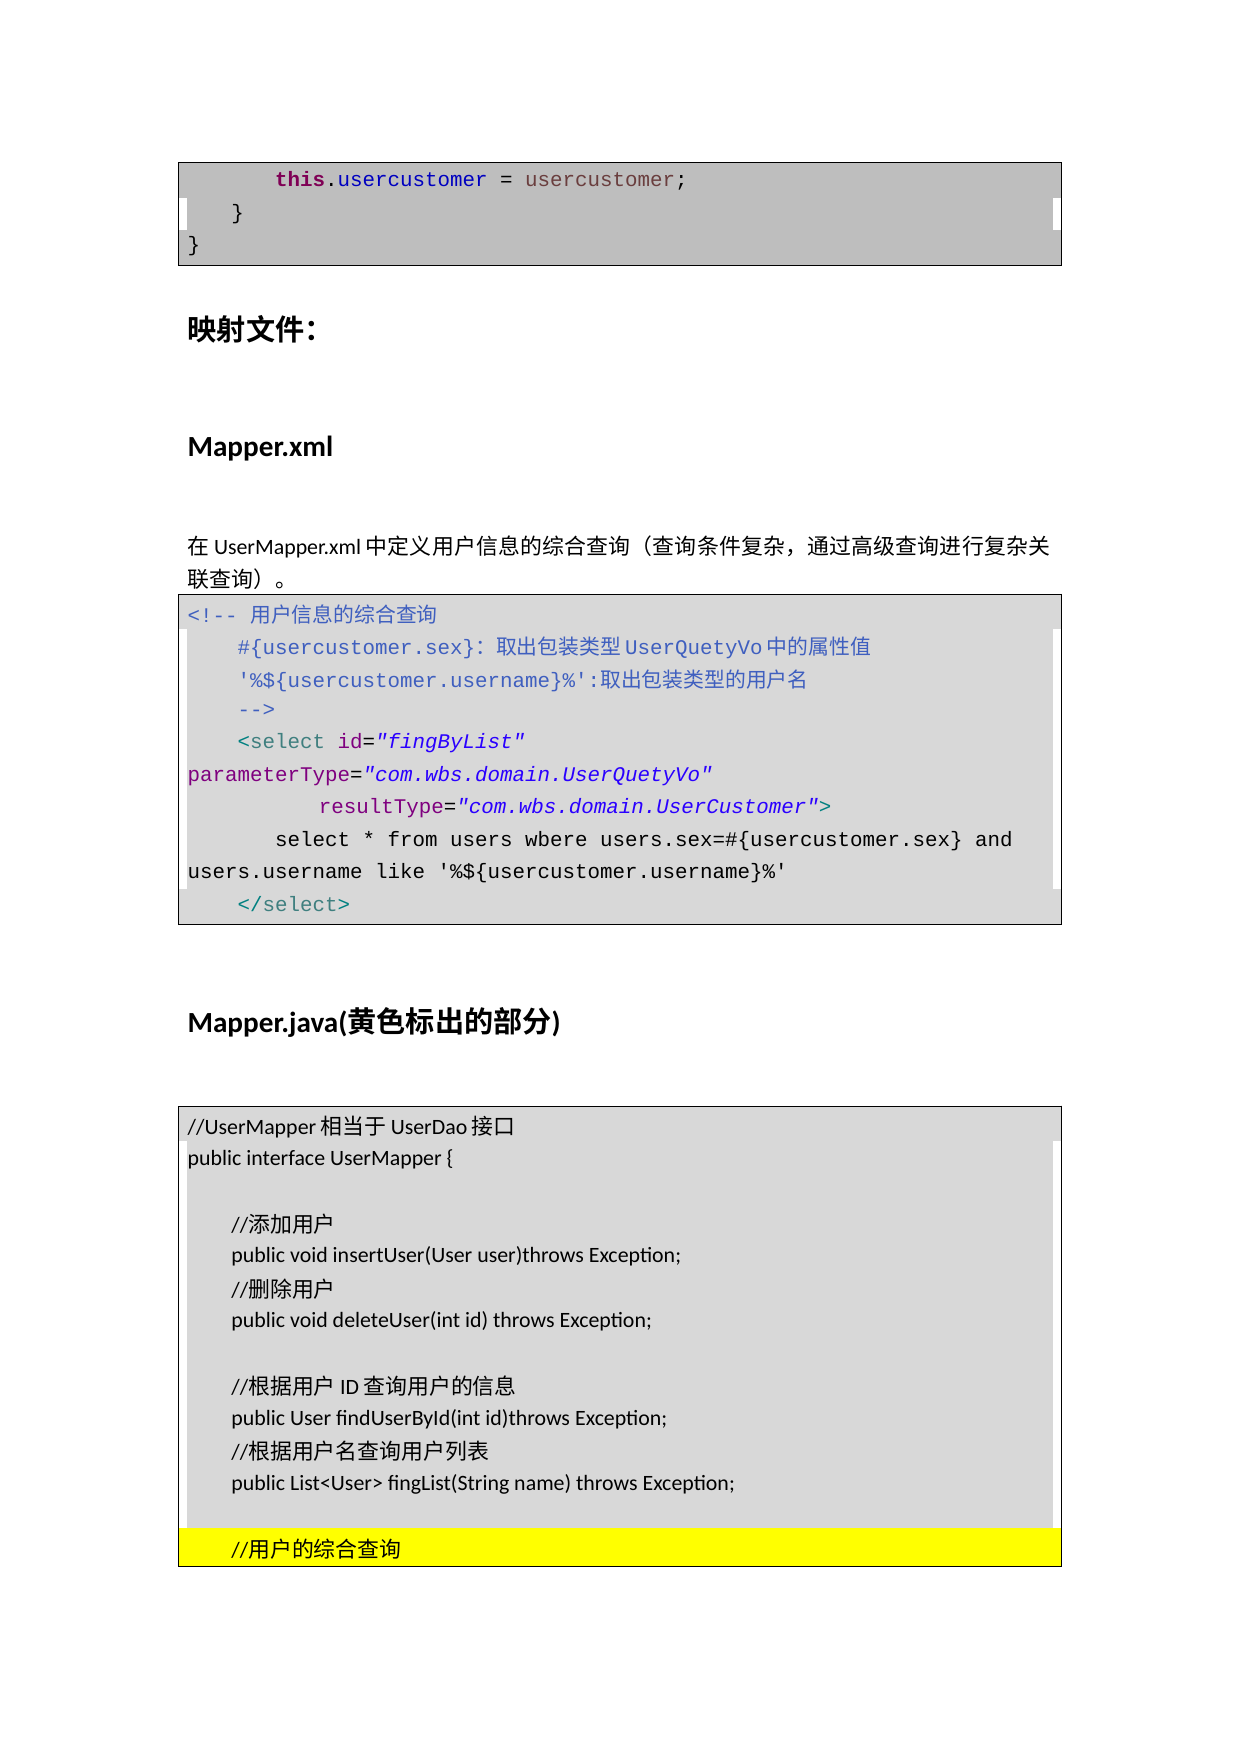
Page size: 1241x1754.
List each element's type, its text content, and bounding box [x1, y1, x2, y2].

text //UserMapper相当于UserDao接口 [179, 1107, 1061, 1141]
text 在UserMapper.xml中定义用户信息的综合查询（查询条件复杂，通过高级查询进行复杂关联查询）。 [187, 529, 1053, 594]
text //删除用户 [187, 1271, 1053, 1304]
text } [179, 227, 1061, 265]
text } [187, 198, 1053, 227]
text '%${usercustomer.username}%':取出包装类型的用户名 [187, 662, 1053, 694]
text //用户的综合查询 [179, 1528, 1061, 1566]
subtitle Mapper.xml [187, 414, 1053, 479]
text //添加用户 [187, 1206, 1053, 1239]
text <!-- 用户信息的综合查询 [179, 595, 1061, 629]
text select * from users wbere users.sex=#{usercustomer.sex} and users.username like '%${usercustomer.username}%' [187, 824, 1053, 886]
text this.usercustomer = usercustomer; [179, 163, 1061, 198]
text //根据用户ID查询用户的信息 [187, 1369, 1053, 1401]
text #{usercustomer.sex}：取出包装类型UserQuetyVo中的属性值 [187, 629, 1053, 662]
text public User findUserById(int id)throws Exception; [187, 1401, 1053, 1434]
text public interface UserMapper { [187, 1141, 1053, 1174]
text <select id="fingByList" parameterType="com.wbs.domain.UserQuetyVo" [187, 727, 1053, 792]
text </select> [179, 886, 1061, 924]
text public void insertUser(User user)throws Exception; [187, 1239, 1053, 1271]
text resultType="com.wbs.domain.UserCustomer"> [187, 792, 1053, 824]
subtitle Mapper.java(黄色标出的部分) [187, 987, 1053, 1052]
subtitle 映射文件： [187, 295, 1053, 360]
text --> [187, 694, 1053, 727]
text public List<User> fingList(String name) throws Exception; [187, 1466, 1053, 1499]
text public void deleteUser(int id) throws Exception; [187, 1304, 1053, 1336]
text //根据用户名查询用户列表 [187, 1434, 1053, 1466]
